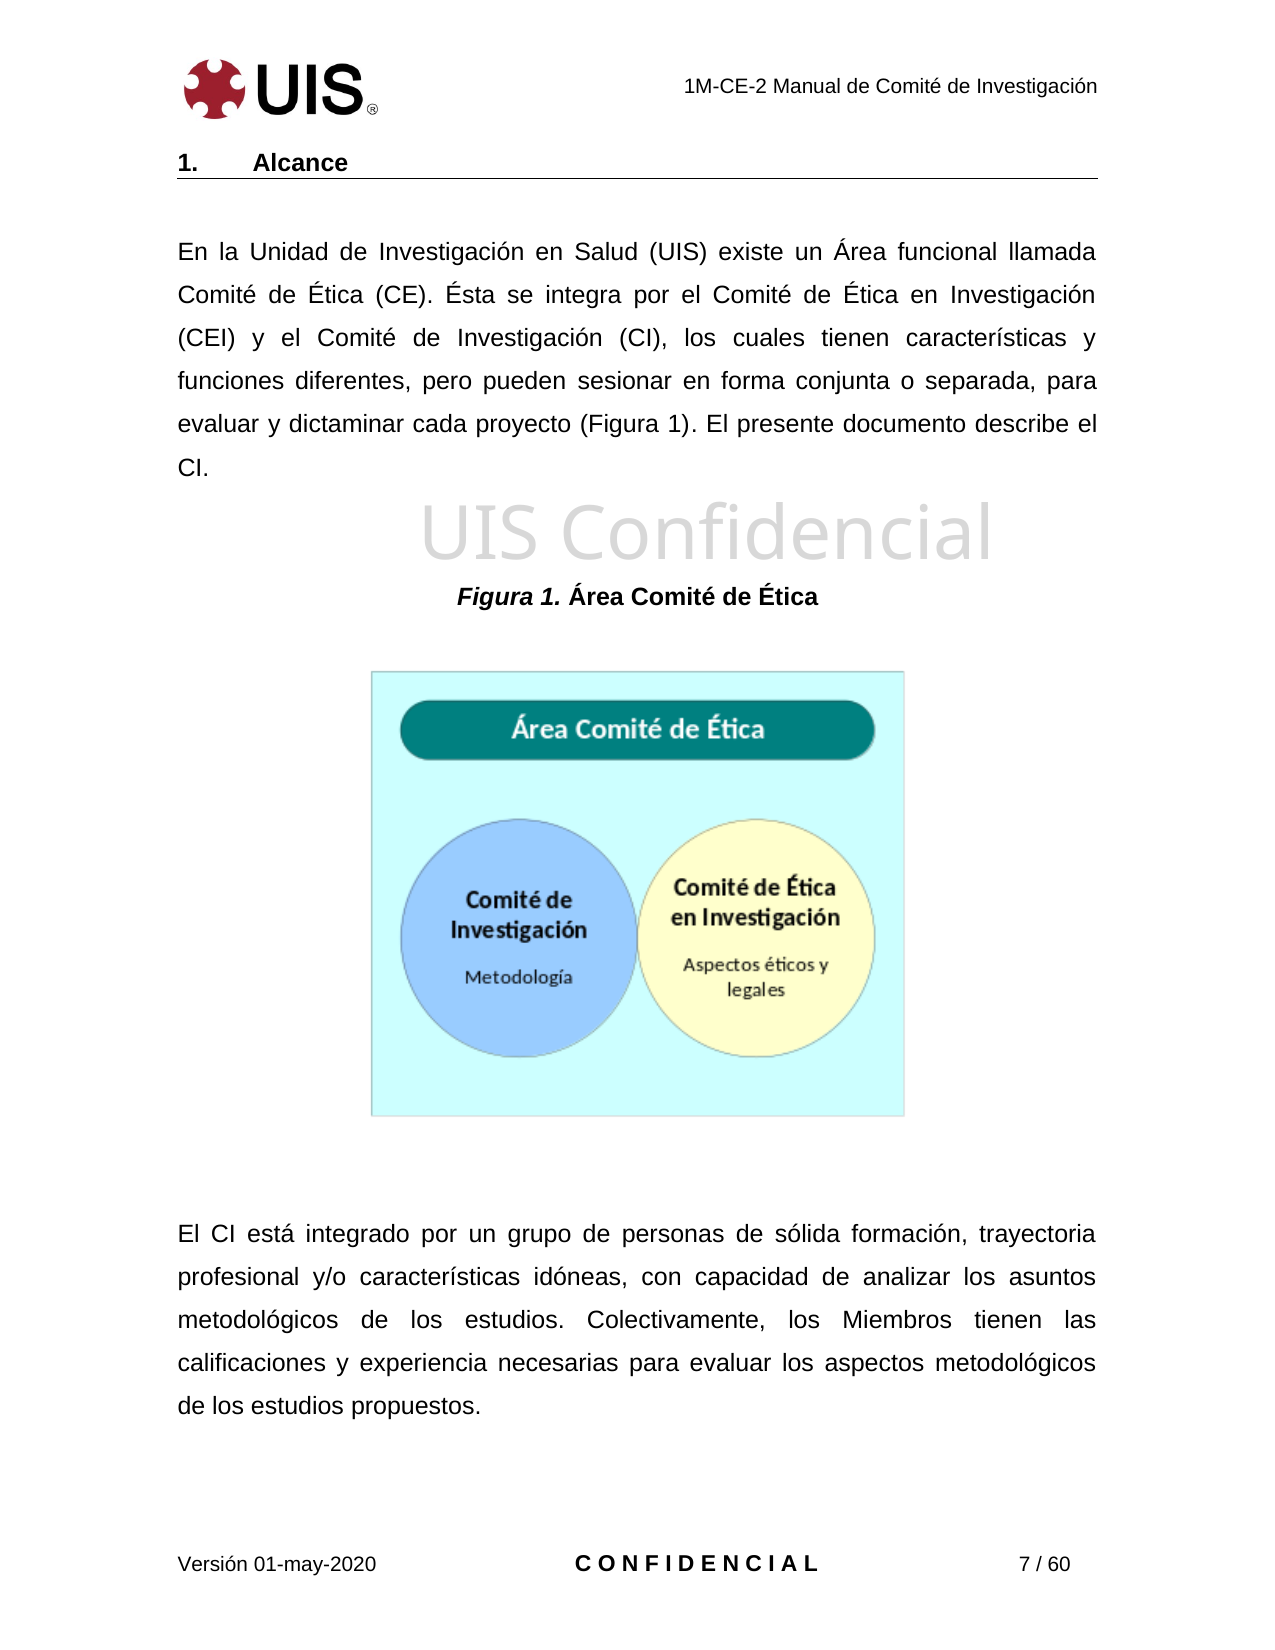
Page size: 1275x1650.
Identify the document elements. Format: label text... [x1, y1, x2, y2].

text En la Unidad de Investigación en Salud (UIS) existe un Área funcional llamada Comité de Ética (CE). Ésta se integra por el Comité de Ética en Investigación (CEI) y el Comité de Investigación (CI), los cuales tienen características y funciones diferentes, pero pueden sesionar en forma conjunta o separada, para evaluar y dictaminar cada proyecto (Figura 1). El presente documento describe el CI. [177, 237, 1098, 481]
subtitle Alcance [177, 148, 1098, 178]
text El CI está integrado por un grupo de personas de sólida formación, trayectoria profesional y/o características idóneas, con capacidad de analizar los asuntos metodológicos de los estudios. Colectivamente, los Miembros tienen las calificaciones y experiencia necesarias para evaluar los aspectos metodológicos de los estudios propuestos. [177, 1219, 1098, 1420]
text Figura 1. Área Comité de Ética [177, 582, 1098, 611]
picture [182, 57, 380, 121]
